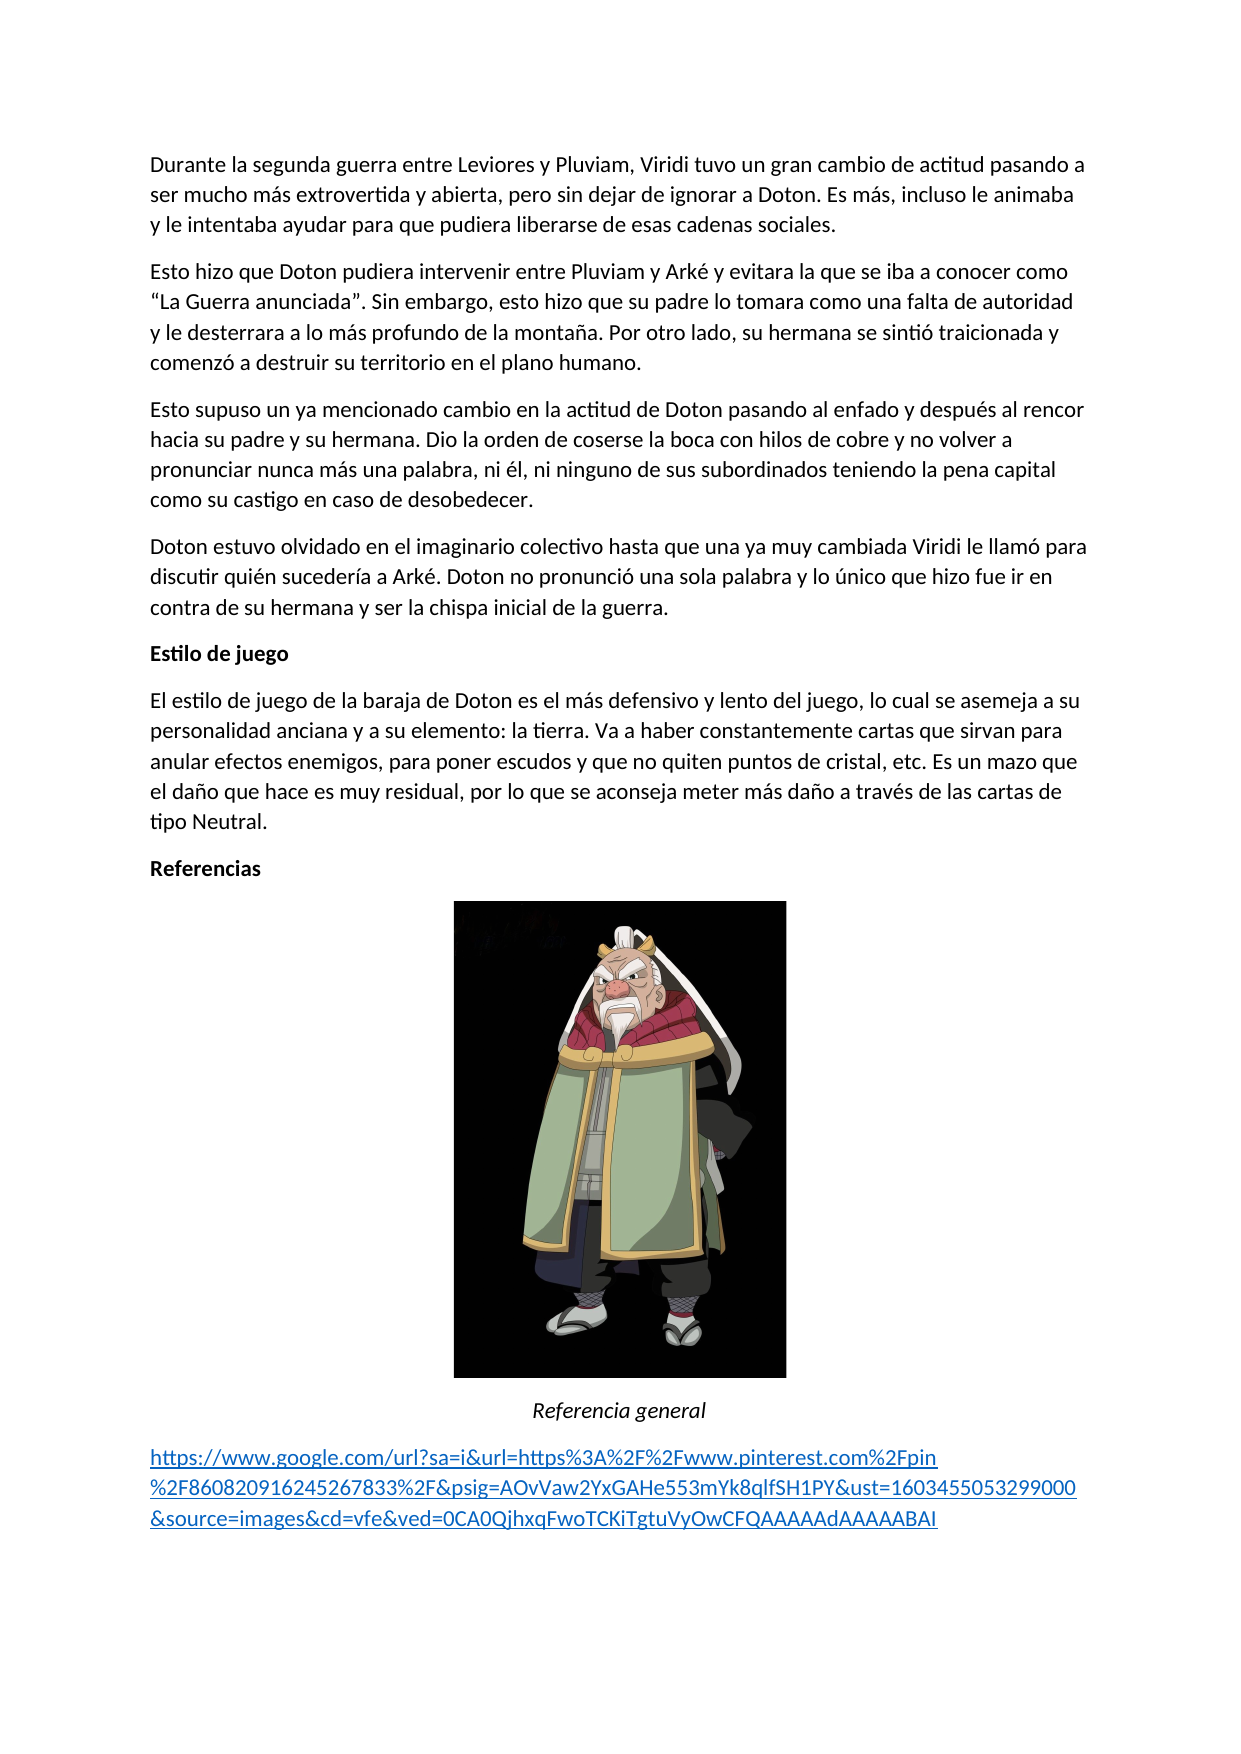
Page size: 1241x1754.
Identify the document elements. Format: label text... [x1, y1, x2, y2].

text El estilo de juego de la baraja de Doton es el más defensivo y lento del juego, lo cual se asemeja a su personalidad anciana y a su elemento: la tierra. Va a haber constantemente cartas que sirvan para anular efectos enemigos, para poner escudos y que no quiten puntos de cristal, etc. Es un mazo que el daño que hace es muy residual, por lo que se aconseja meter más daño a través de las cartas de tipo Neutral. [150, 686, 1090, 835]
text https://www.google.com/url?sa=i&url=https%3A%2F%2Fwww.pinterest.com%2Fpin%2F860820916245267833%2F&psig=AOvVaw2YxGAHe553mYk8qlfSH1PY&ust=1603455053299000&source=images&cd=vfe&ved=0CA0QjhxqFwoTCKiTgtuVyOwCFQAAAAAdAAAAABAI [150, 1443, 1090, 1532]
text Durante la segunda guerra entre Leviores y Pluviam, Viridi tuvo un gran cambio de actitud pasando a ser mucho más extrovertida y abierta, pero sin dejar de ignorar a Doton. Es más, incluso le animaba y le intentaba ayudar para que pudiera liberarse de esas cadenas sociales. [150, 150, 1090, 238]
text Referencia general [150, 1396, 1090, 1424]
text Referencias [150, 854, 1090, 882]
text Esto hizo que Doton pudiera intervenir entre Pluviam y Arké y evitara la que se iba a conocer como “La Guerra anunciada”. Sin embargo, esto hizo que su padre lo tomara como una falta de autoridad y le desterrara a lo más profundo de la montaña. Por otro lado, su hermana se sintió traicionada y comenzó a destruir su territorio en el plano humano. [150, 257, 1090, 376]
text Doton estuvo olvidado en el imaginario colectivo hasta que una ya muy cambiada Viridi le llamó para discutir quién sucedería a Arké. Doton no pronunció una sola palabra y lo único que hizo fue ir en contra de su hermana y ser la chispa inicial de la guerra. [150, 532, 1090, 621]
text Esto supuso un ya mencionado cambio en la actitud de Doton pasando al enfado y después al rencor hacia su padre y su hermana. Dio la orden de coserse la boca con hilos de cobre y no volver a pronunciar nunca más una palabra, ni él, ni ninguno de sus subordinados teniendo la pena capital como su castigo en caso de desobedecer. [150, 395, 1090, 513]
text Estilo de juego [150, 639, 1090, 668]
